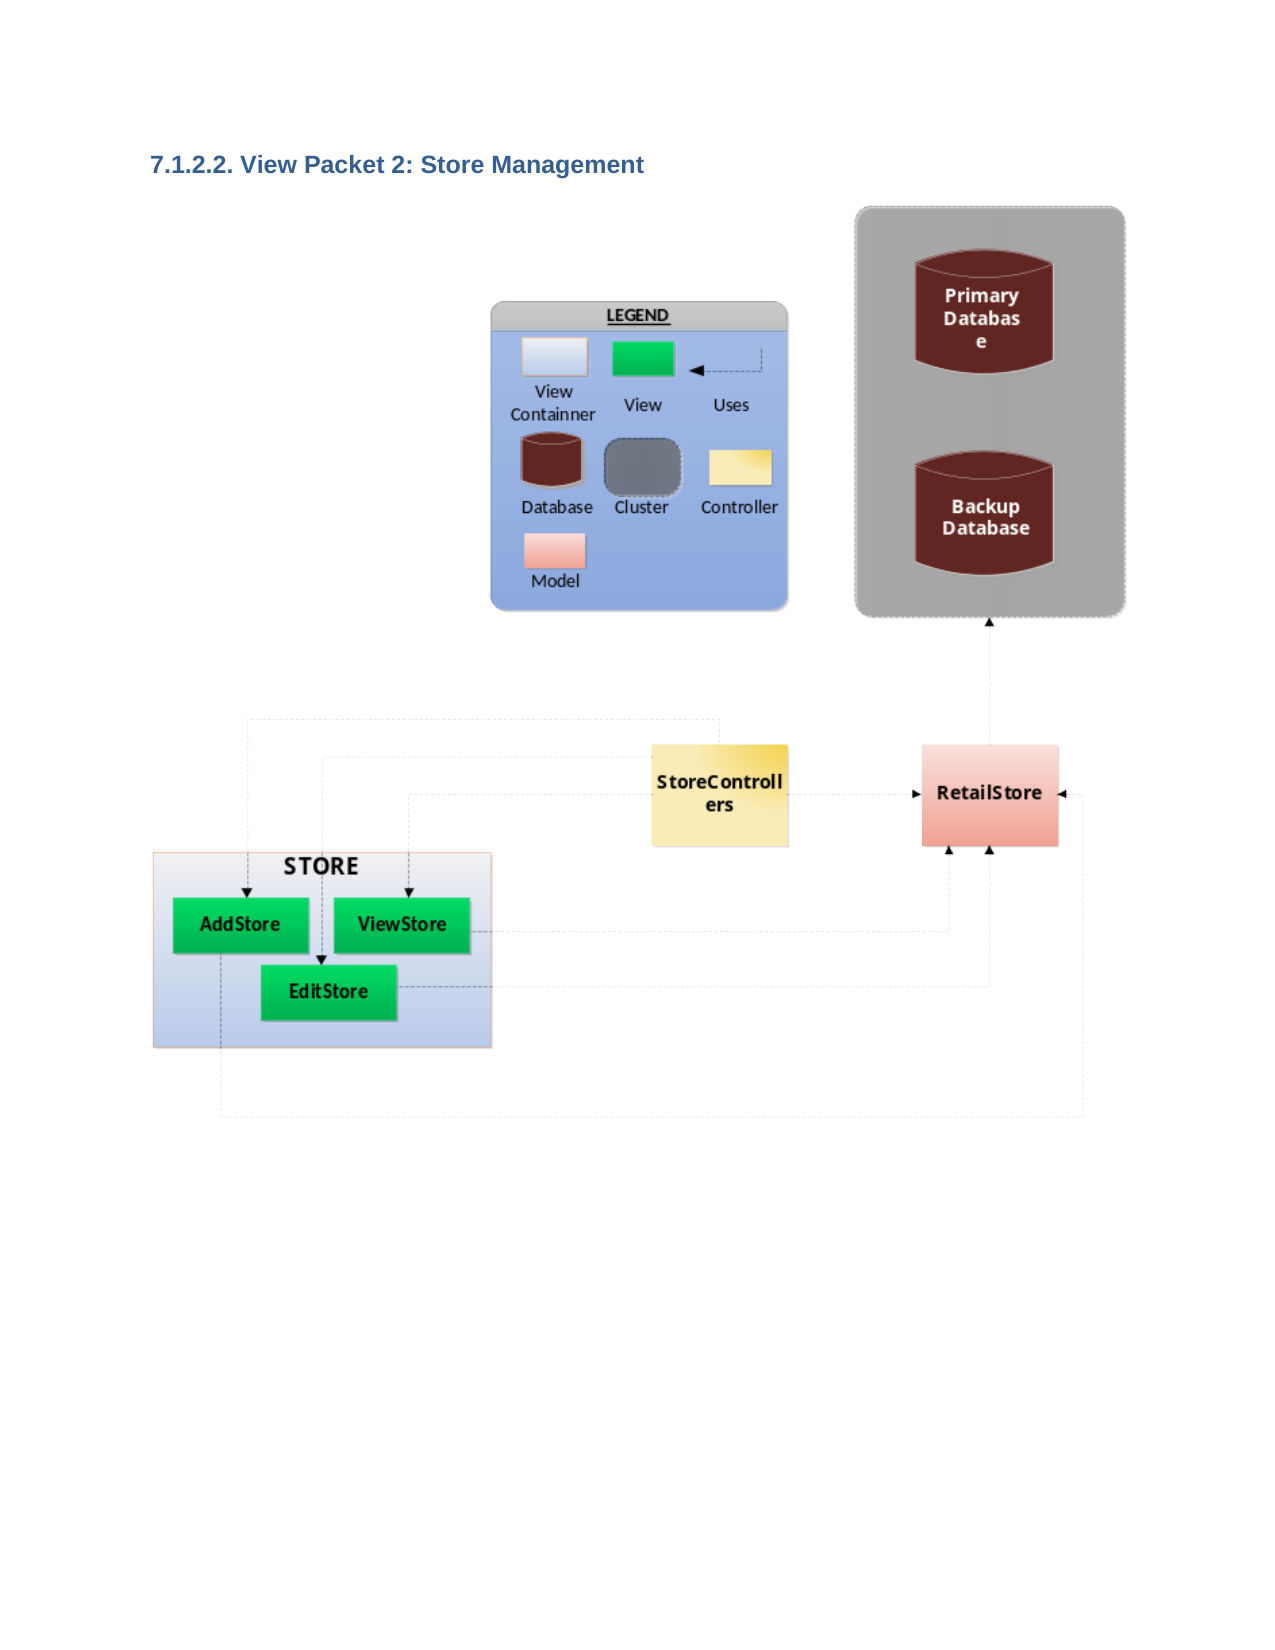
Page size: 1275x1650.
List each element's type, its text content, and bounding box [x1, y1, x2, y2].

subtitle View Packet 2: Store Management [150, 150, 1125, 179]
